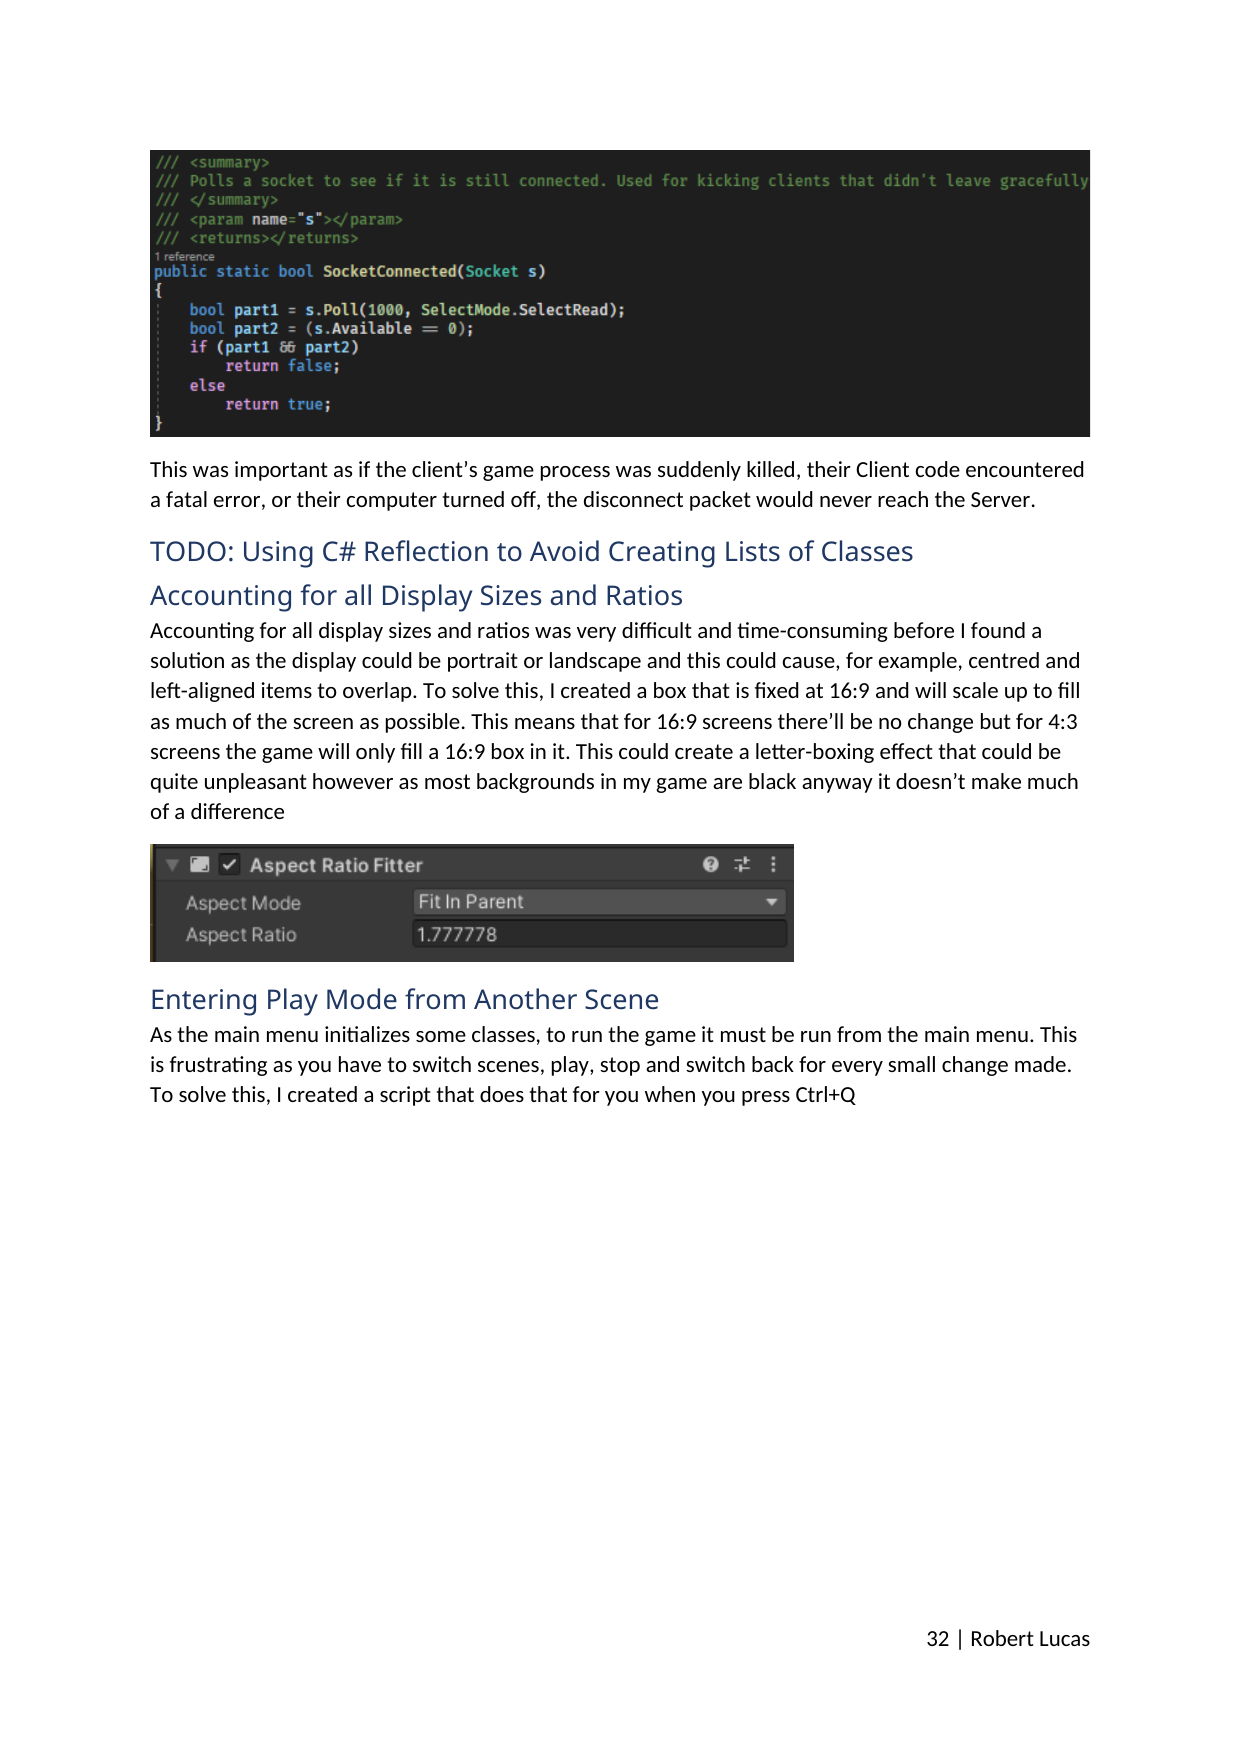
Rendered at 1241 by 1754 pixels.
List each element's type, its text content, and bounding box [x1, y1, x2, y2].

subtitle Accounting for all Display Sizes and Ratios [150, 576, 1090, 613]
text Accounting for all display sizes and ratios was very difficult and time-consuming before I found a solution as the display could be portrait or landscape and this could cause, for example, centred and left-aligned items to overlap. To solve this, I created a box that is fixed at 16:9 and will scale up to fill as much of the screen as possible. This means that for 16:9 screens there’ll be no change but for 4:3 screens the game will only fill a 16:9 box in it. This could create a letter-boxing effect that could be quite unpleasant however as most backgrounds in my game are black anyway it doesn’t make much of a difference [150, 616, 1090, 826]
text As the main menu initializes some classes, to run the game it must be run from the main menu. This is frustrating as you have to switch scenes, play, stop and switch back for every small change made. To solve this, I created a script that does that for you when you press Ctrl+Q [150, 1020, 1090, 1109]
picture [150, 150, 1091, 437]
picture [150, 844, 794, 962]
subtitle Entering Play Mode from Another Scene [150, 980, 1090, 1017]
subtitle TODO: Using C# Reflection to Avoid Creating Lists of Classes [150, 532, 1090, 569]
text This was important as if the client’s game process was suddenly killed, their Client code encountered a fatal error, or their computer turned off, the disconnect packet would never reach the Server. [150, 455, 1090, 514]
